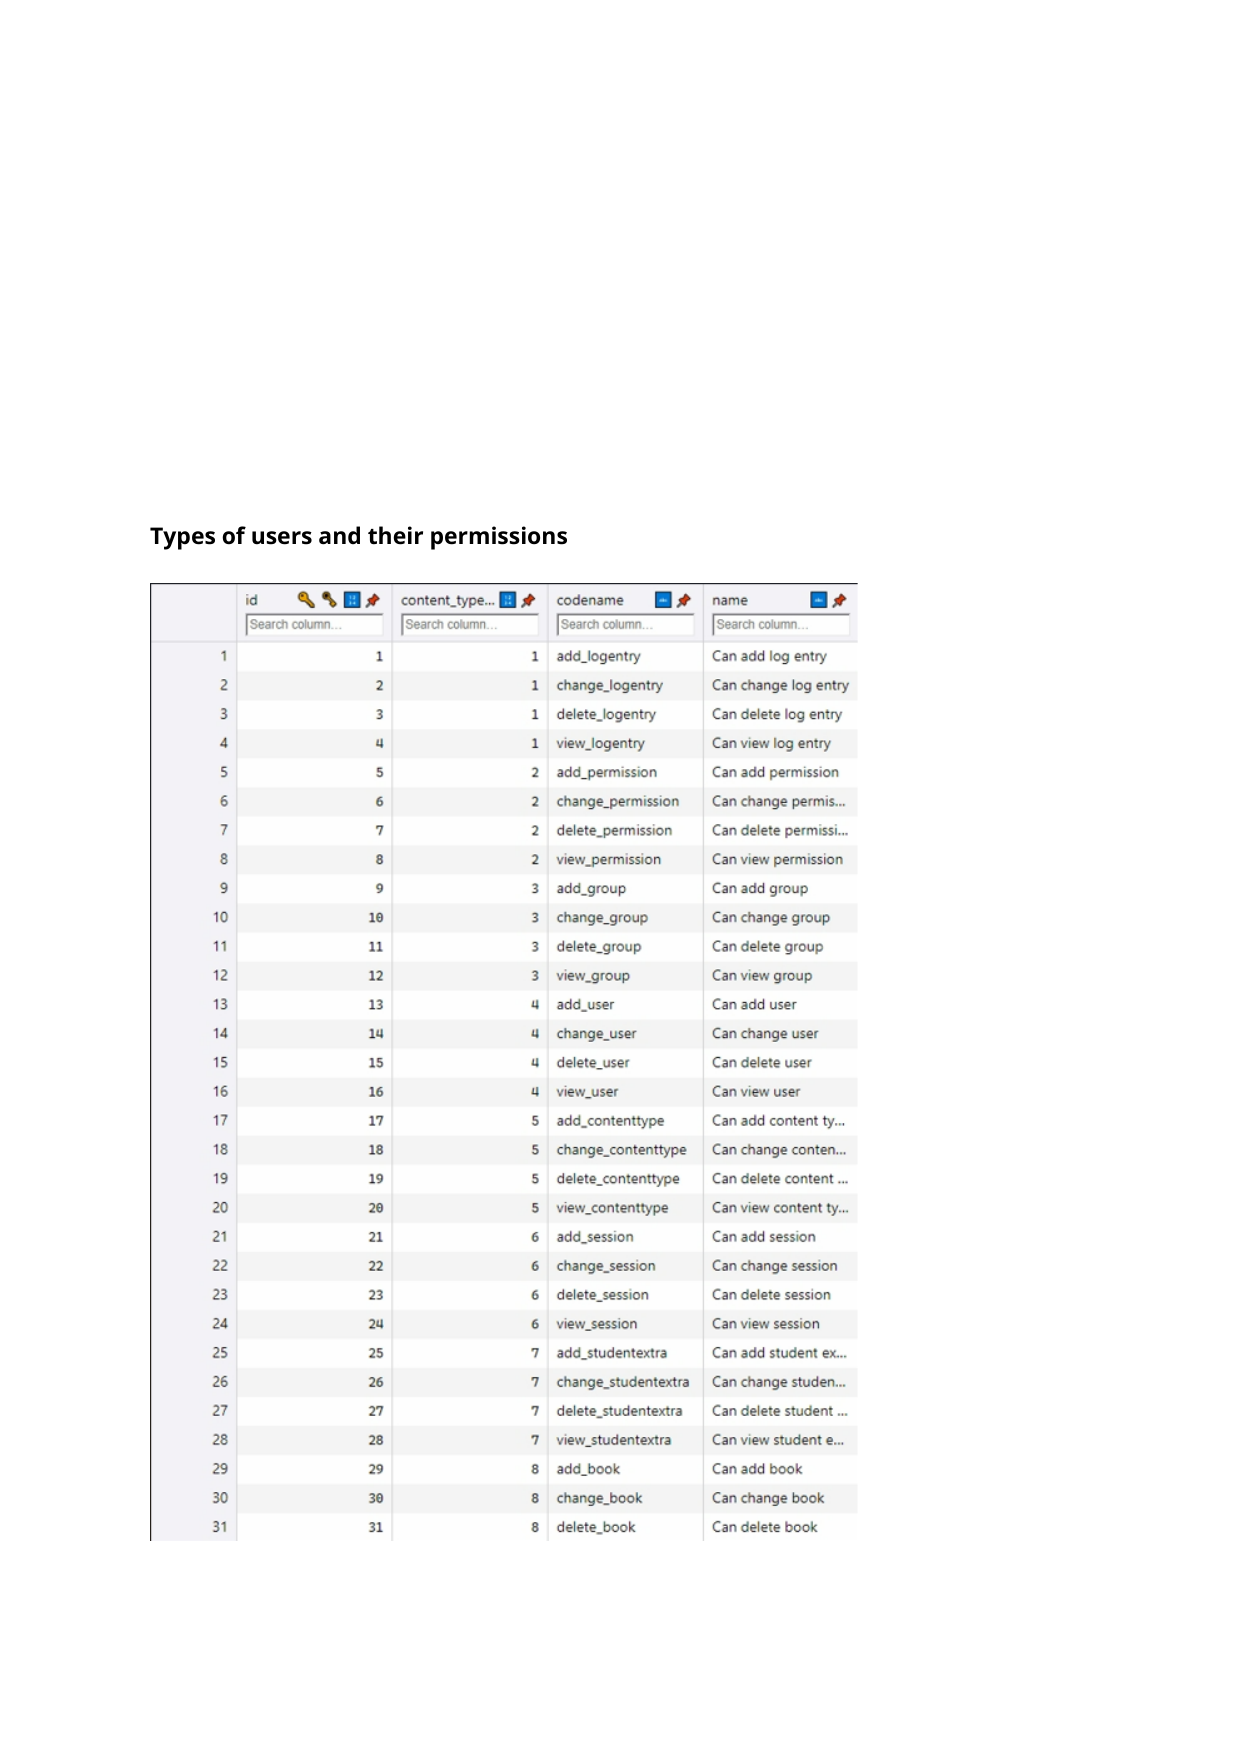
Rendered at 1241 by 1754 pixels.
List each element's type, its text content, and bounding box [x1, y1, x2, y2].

text Types of users and their permissions [150, 520, 1165, 551]
picture [150, 583, 858, 1541]
